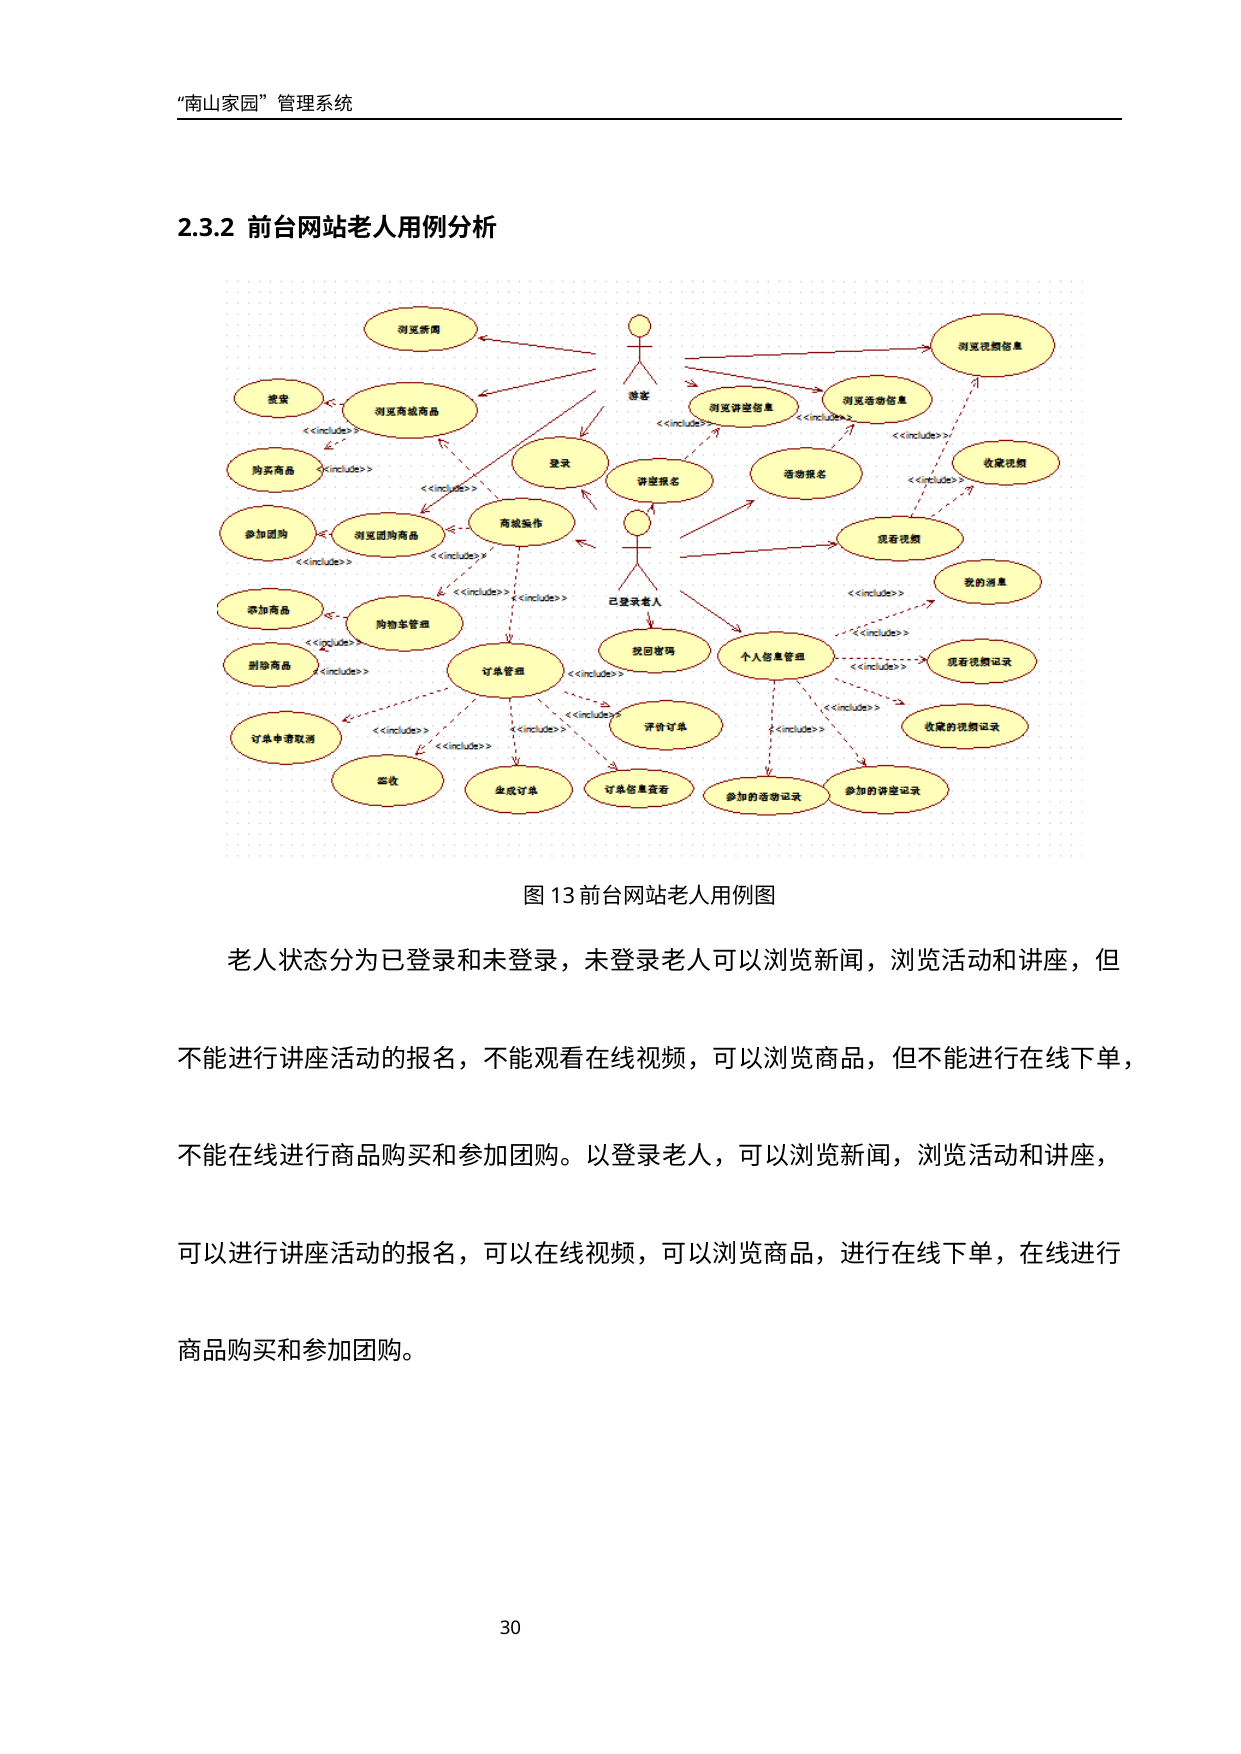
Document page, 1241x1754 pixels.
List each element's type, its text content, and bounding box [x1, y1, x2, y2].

text 图 13前台网站老人用例图 [177, 878, 1122, 911]
picture [217, 276, 1083, 859]
text 老人状态分为已登录和未登录，未登录老人可以浏览新闻，浏览活动和讲座，但不能进行讲座活动的报名，不能观看在线视频，可以浏览商品，但不能进行在线下单，不能在线进⾏商品购买和参加团购。以登录老人，可以浏览新闻，浏览活动和讲座，可以进行讲座活动的报名，可以在线视频，可以浏览商品，进行在线下单，在线进⾏商品购买和参加团购。 [177, 926, 1122, 1381]
subtitle 2.3.2 前台网站老人用例分析 [177, 193, 1122, 258]
